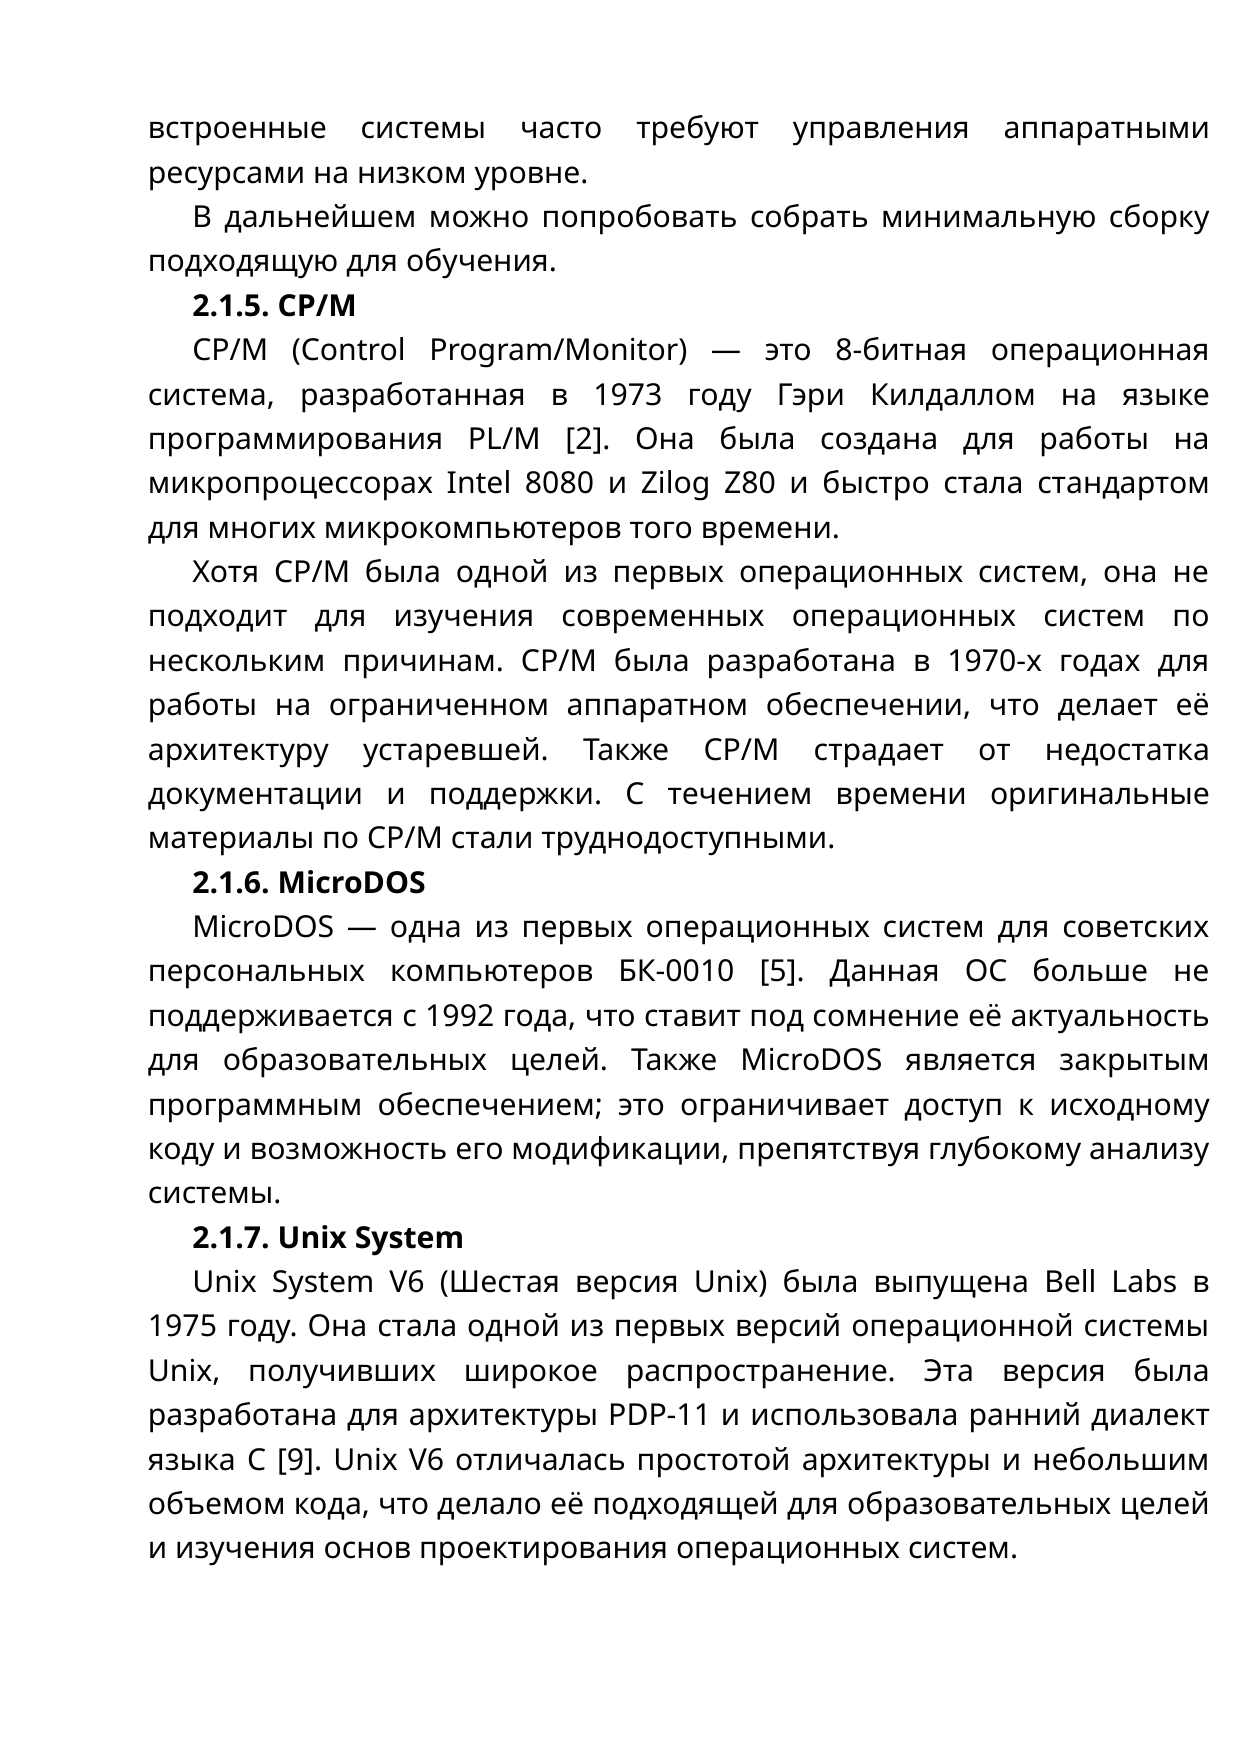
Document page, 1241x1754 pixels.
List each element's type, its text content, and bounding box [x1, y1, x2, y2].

text 2.1.5. CP/M [148, 284, 1211, 325]
text CP/M (Control Program/Monitor) — это 8-битная операционная система, разработанная в 1973 году Гэри Килдаллом на языке программирования PL/M [2]. Она была создана для работы на микропроцессорах Intel 8080 и Zilog Z80 и быстро стала стандартом для многих микрокомпьютеров того времени. [148, 328, 1211, 547]
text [148, 106, 1211, 192]
text Unix System V6 (Шестая версия Unix) была выпущена Bell Labs в 1975 году. Она стала одной из первых версий операционной системы Unix, получивших широкое распространение. Эта версия была разработана для архитектуры PDP-11 и использовала ранний диалект языка C [9]. Unix V6 отличалась простотой архитектуры и небольшим объемом кода, что делало её подходящей для образовательных целей и изучения основ проектирования операционных систем. [148, 1260, 1211, 1567]
text MicroDOS — одна из первых операционных систем для советских персональных компьютеров БК-0010 [5]. Данная ОС больше не поддерживается с 1992 года, что ставит под сомнение её актуальность для образовательных целей. Также MicroDOS является закрытым программным обеспечением; это ограничивает доступ к исходному коду и возможность его модификации, препятствуя глубокому анализу системы. [148, 905, 1211, 1212]
text 2.1.7. Unix System [148, 1216, 1211, 1257]
text Хотя CP/M была одной из первых операционных систем, она не подходит для изучения современных операционных систем по нескольким причинам. CP/M была разработана в 1970-х годах для работы на ограниченном аппаратном обеспечении, что делает её архитектуру устаревшей. Также CP/M страдает от недостатка документации и поддержки. С течением времени оригинальные материалы по CP/M стали труднодоступными. [148, 550, 1211, 857]
text 2.1.6. MicroDOS [148, 861, 1211, 902]
text В дальнейшем можно попробовать собрать минимальную сборку подходящую для обучения. [148, 195, 1211, 281]
